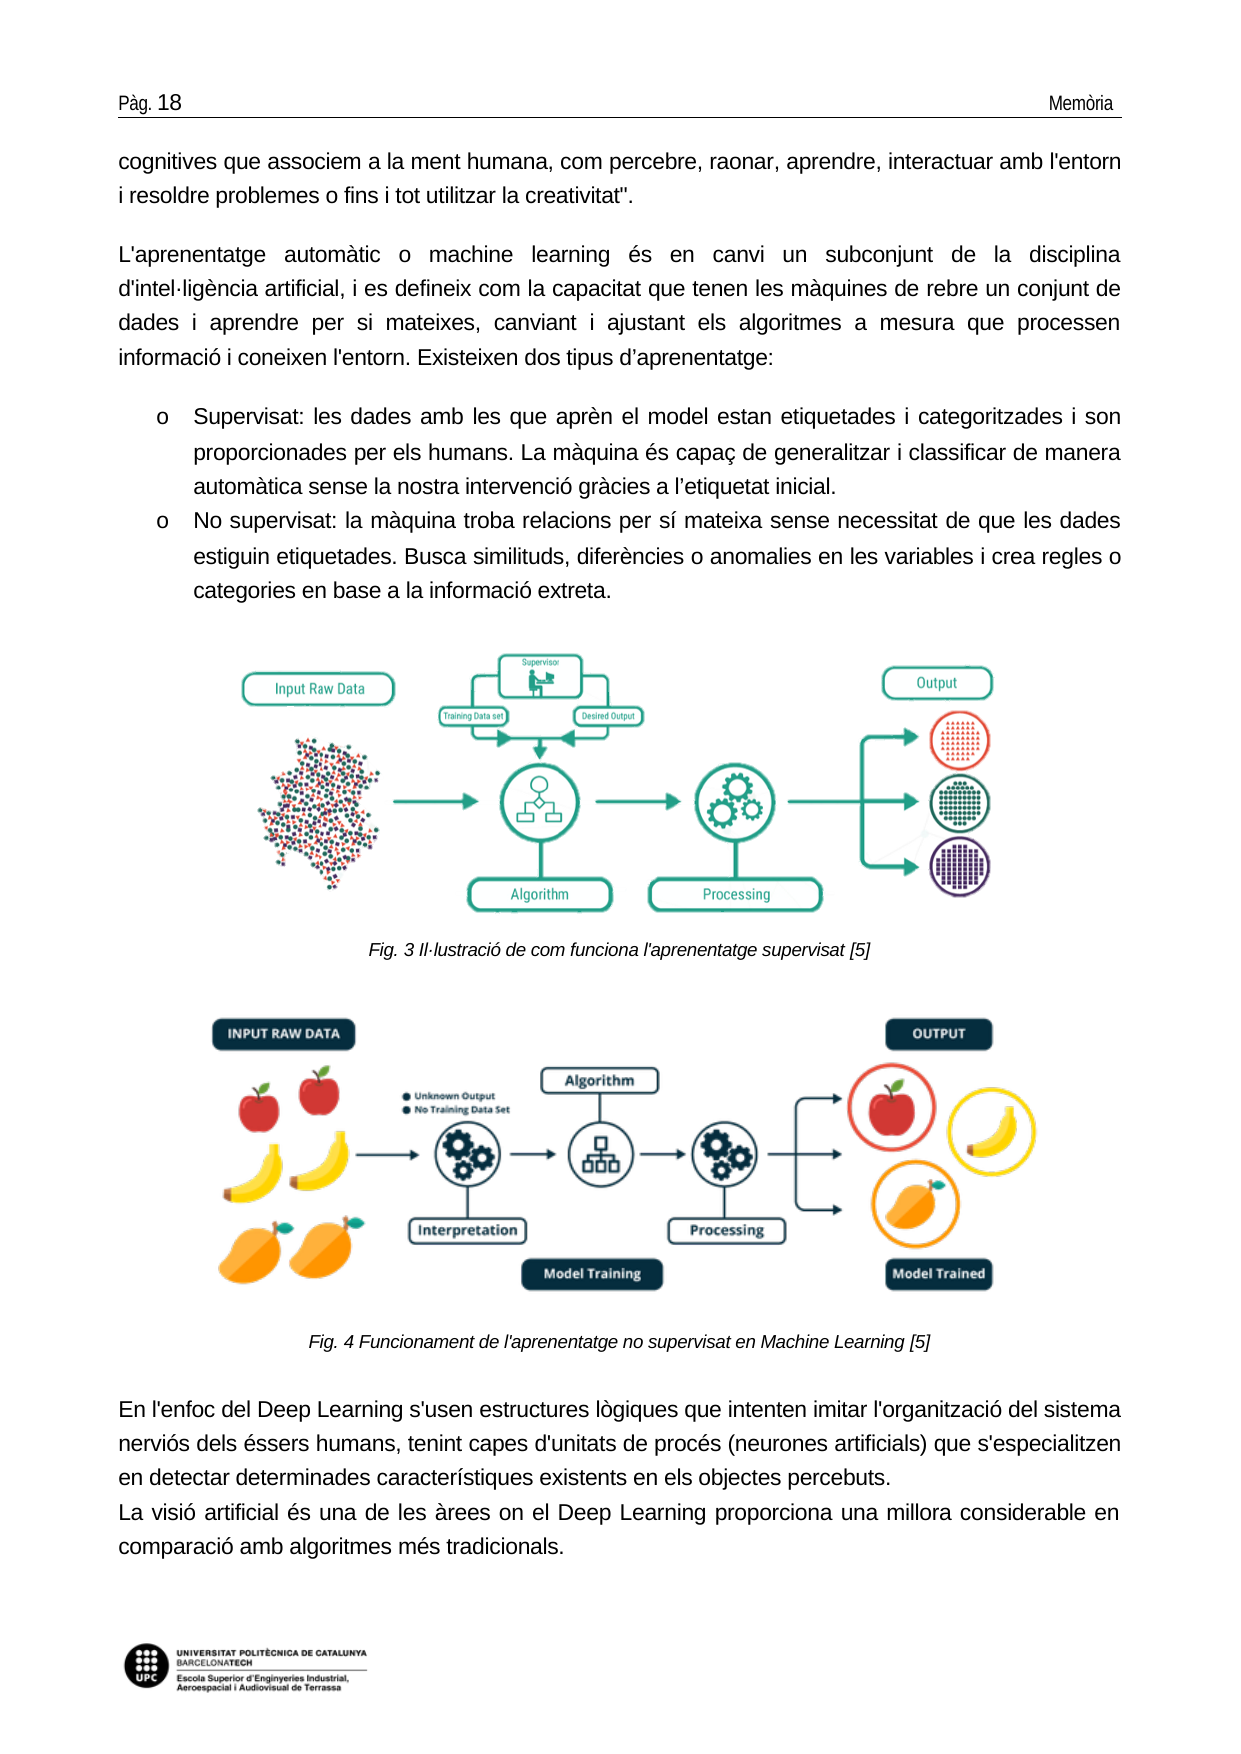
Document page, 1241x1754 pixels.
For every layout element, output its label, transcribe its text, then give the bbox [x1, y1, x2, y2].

text En l'enfoc del Deep Learning s'usen estructures lògiques que intenten imitar l'organització del sistema nerviós dels éssers humans, tenint capes d'unitats de procés (neurones artificials) que s'especialitzen en detectar determinades característiques existents en els objectes percebuts. [118, 1396, 1122, 1491]
list Supervisat: les dades amb les que aprèn el model estan etiquetades i categoritzades i son proporcionades per els humans. La màquina és capaç de generalitzar i classificar de manera automàtica sense la nostra intervenció gràcies a l’etiquetat inicial. [156, 403, 1122, 499]
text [118, 148, 1122, 208]
text L'aprenentatge automàtic o machine learning és en canvi un subconjunt de la disciplina d'intel·ligència artificial, i es defineix com la capacitat que tenen les màquines de rebre un conjunt de dades i aprendre per si mateixes, canviant i ajustant els algoritmes a mesura que processen informació i coneixen l'entorn. Existeixen dos tipus d’aprenentatge: [118, 241, 1122, 370]
picture [192, 1004, 1048, 1311]
picture [233, 636, 1007, 919]
text Fig. 4 Funcionament de l'aprenentatge no supervisat en Machine Learning [5] [118, 1331, 1122, 1352]
text La visió artificial és una de les àrees on el Deep Learning proporciona una millora considerable en comparació amb algoritmes més tradicionals. [118, 1498, 1122, 1559]
picture [118, 1634, 374, 1702]
list No supervisat: la màquina troba relacions per sí mateixa sense necessitat de que les dades estiguin etiquetades. Busca similituds, diferències o anomalies en les variables i crea regles o categories en base a la informació extreta. [156, 507, 1122, 604]
text Fig. 3 Il·lustració de com funciona l'aprenentatge supervisat [5] [118, 939, 1122, 961]
